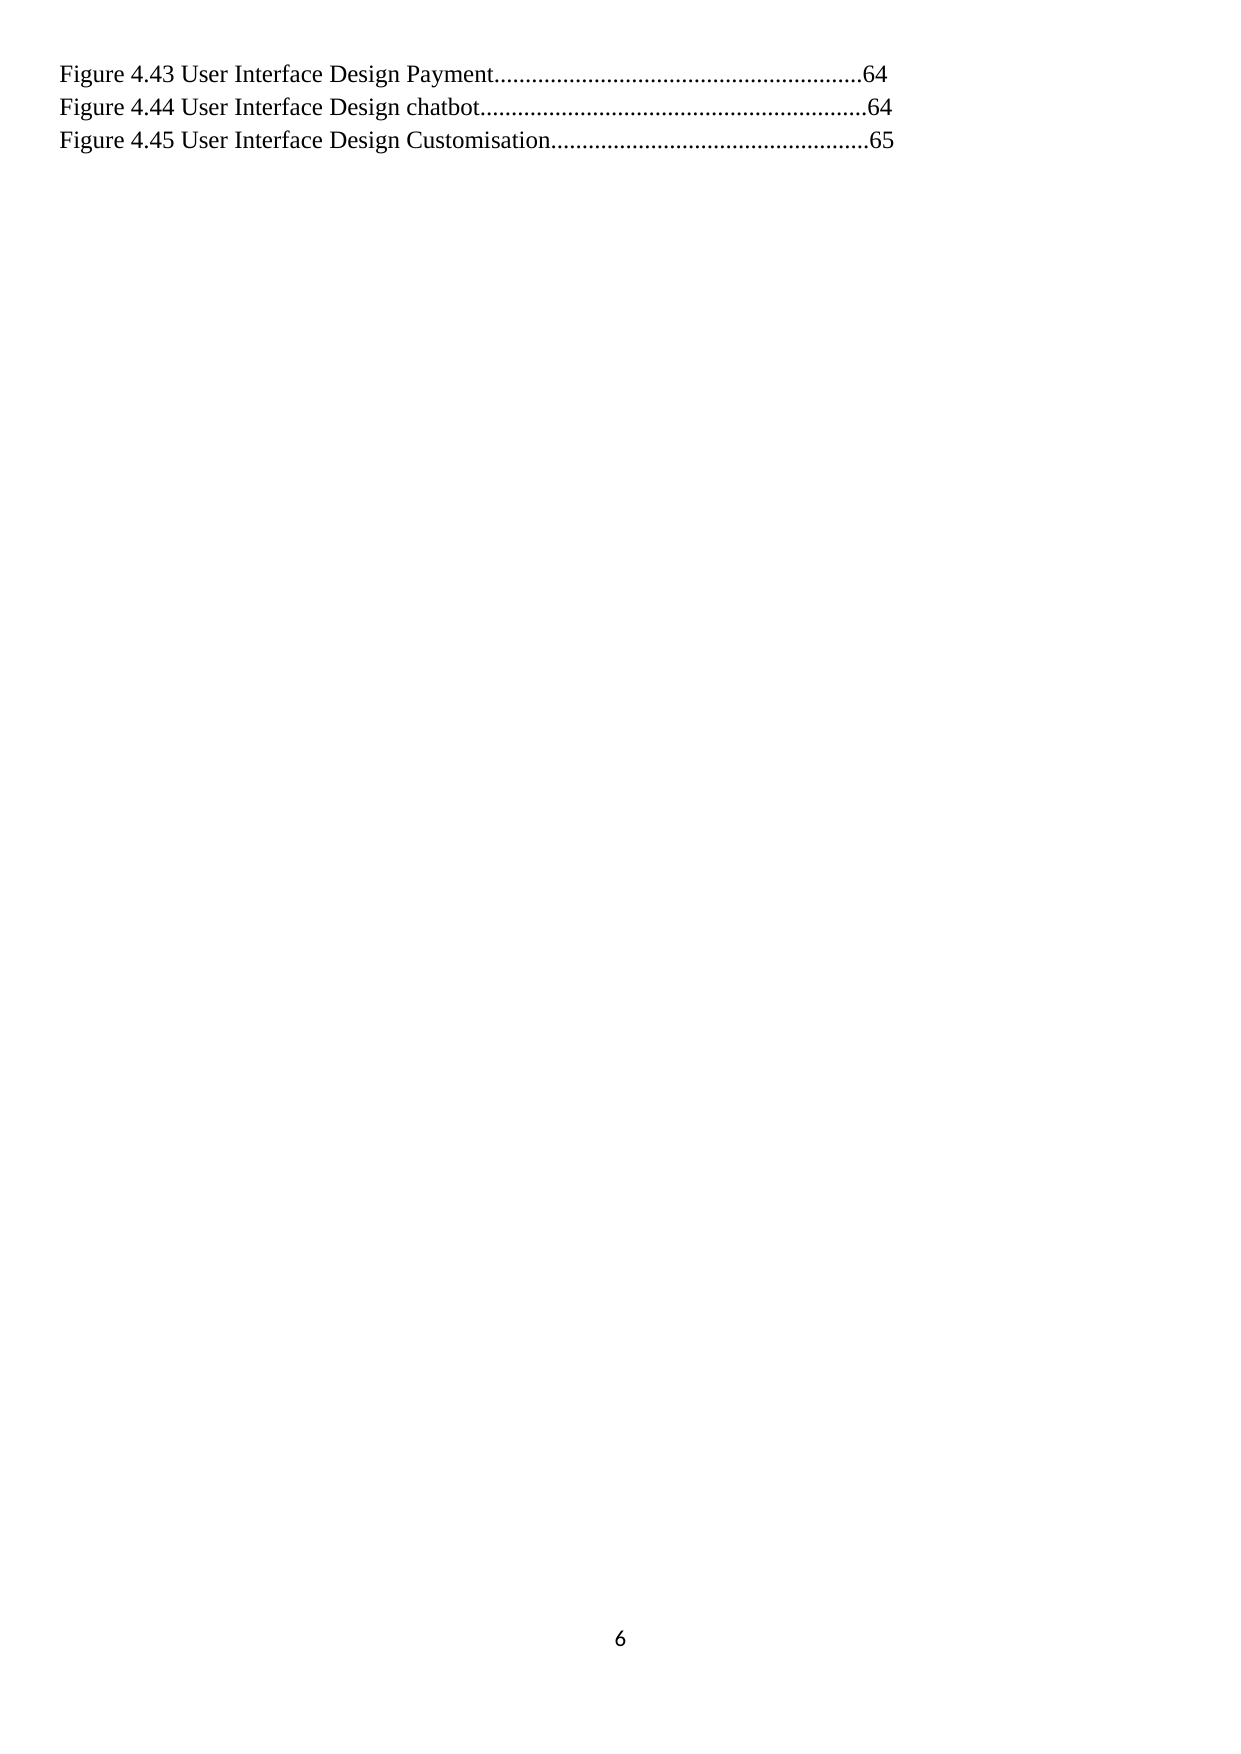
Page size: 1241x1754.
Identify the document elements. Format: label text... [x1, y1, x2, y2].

text Figure 4.43 User Interface Design Payment...........................................................64 [59, 59, 1181, 88]
text Figure 4.44 User Interface Design chatbot..............................................................64 [59, 92, 1181, 121]
text Figure 4.45 User Interface Design Customisation...................................................65 [59, 125, 1181, 154]
